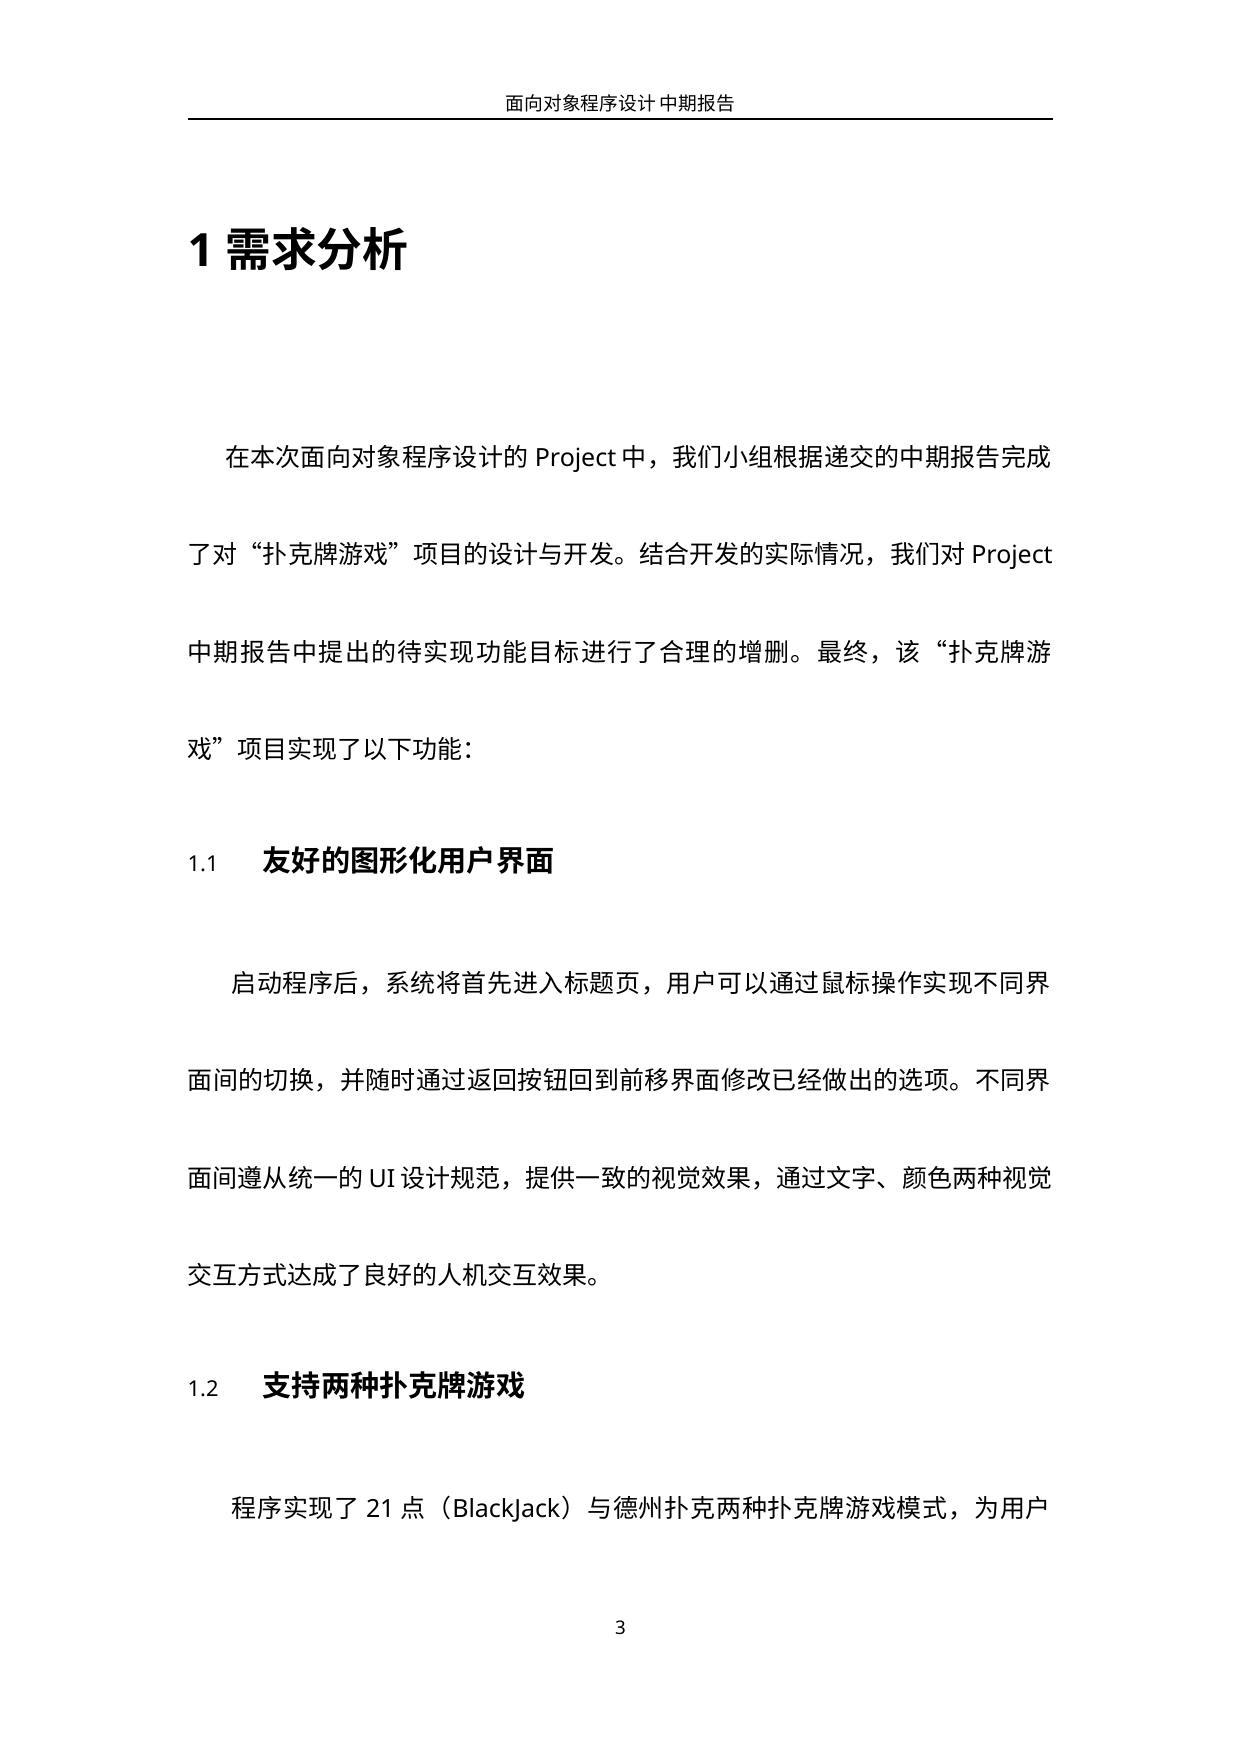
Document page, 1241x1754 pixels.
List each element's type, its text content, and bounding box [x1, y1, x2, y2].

subtitle 支持两种扑克牌游戏 [187, 1351, 1053, 1416]
subtitle 需求分析 [187, 197, 1053, 295]
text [187, 1474, 1053, 1539]
subtitle 友好的图形化用户界面 [187, 826, 1053, 891]
text 启动程序后，系统将首先进入标题页，用户可以通过鼠标操作实现不同界面间的切换，并随时通过返回按钮回到前移界面修改已经做出的选项。不同界面间遵从统一的UI设计规范，提供一致的视觉效果，通过文字、颜色两种视觉交互方式达成了良好的人机交互效果。 [187, 949, 1053, 1306]
text 在本次面向对象程序设计的Project中，我们小组根据递交的中期报告完成了对“扑克牌游戏”项目的设计与开发。结合开发的实际情况，我们对Project中期报告中提出的待实现功能目标进行了合理的增删。最终，该“扑克牌游戏”项目实现了以下功能： [187, 423, 1053, 781]
